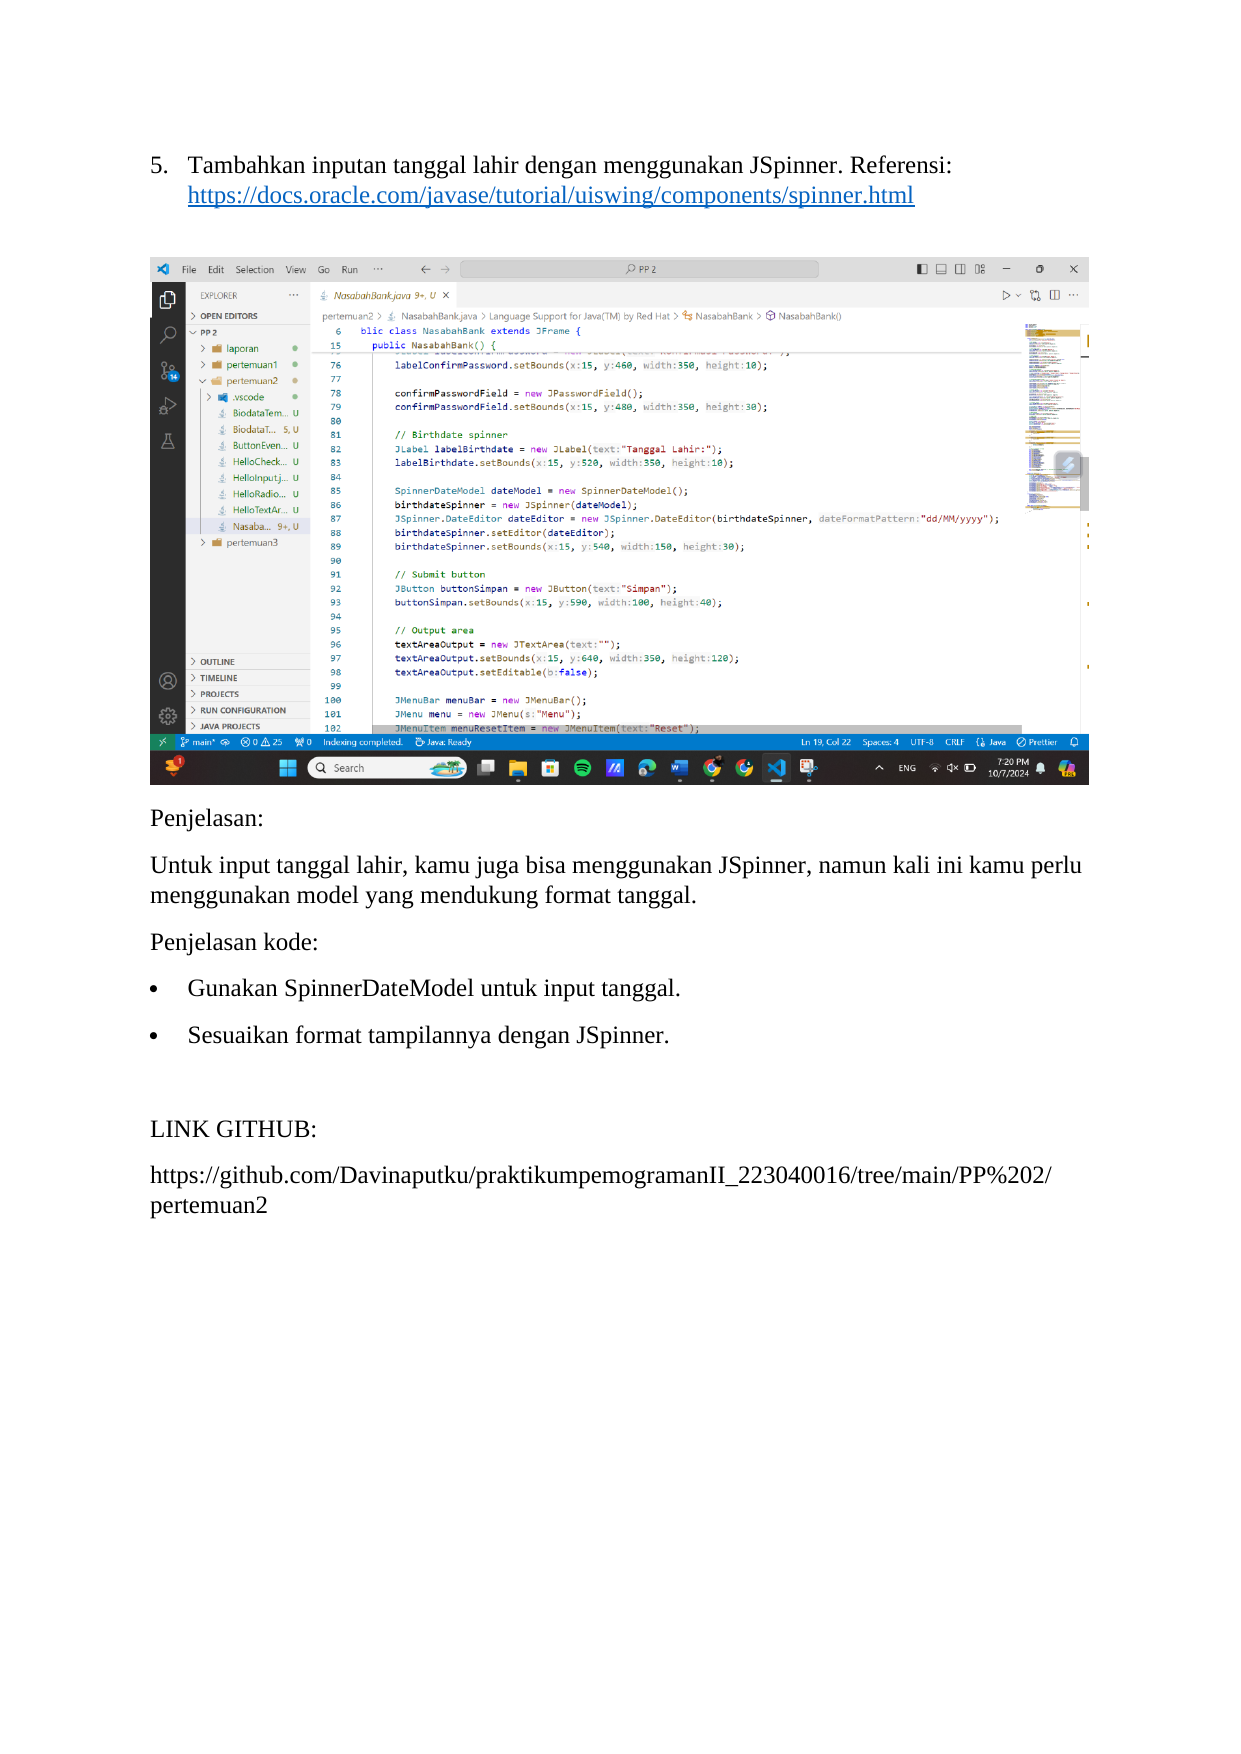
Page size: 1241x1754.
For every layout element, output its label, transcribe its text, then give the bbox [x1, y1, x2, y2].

text Untuk input tanggal lahir, kamu juga bisa menggunakan JSpinner, namun kali ini kamu perlu menggunakan model yang mendukung format tanggal. [150, 850, 1090, 909]
text Penjelasan: [150, 803, 1090, 832]
list Sesuaikan format tampilannya dengan JSpinner. [150, 1020, 1090, 1049]
picture [150, 257, 1089, 785]
text https://github.com/Davinaputku/praktikumpemogramanII_223040016/tree/main/PP%202/pertemuan2 [150, 1161, 1090, 1219]
list Tambahkan inputan tanggal lahir dengan menggunakan JSpinner. Referensi: https://docs.oracle.com/javase/tutorial/uiswing/components/spinner.html [150, 150, 1090, 209]
list Gunakan SpinnerDateModel untuk input tanggal. [150, 973, 1090, 1002]
text Penjelasan kode: [150, 927, 1090, 955]
text LINK GITHUB: [150, 1114, 1090, 1142]
